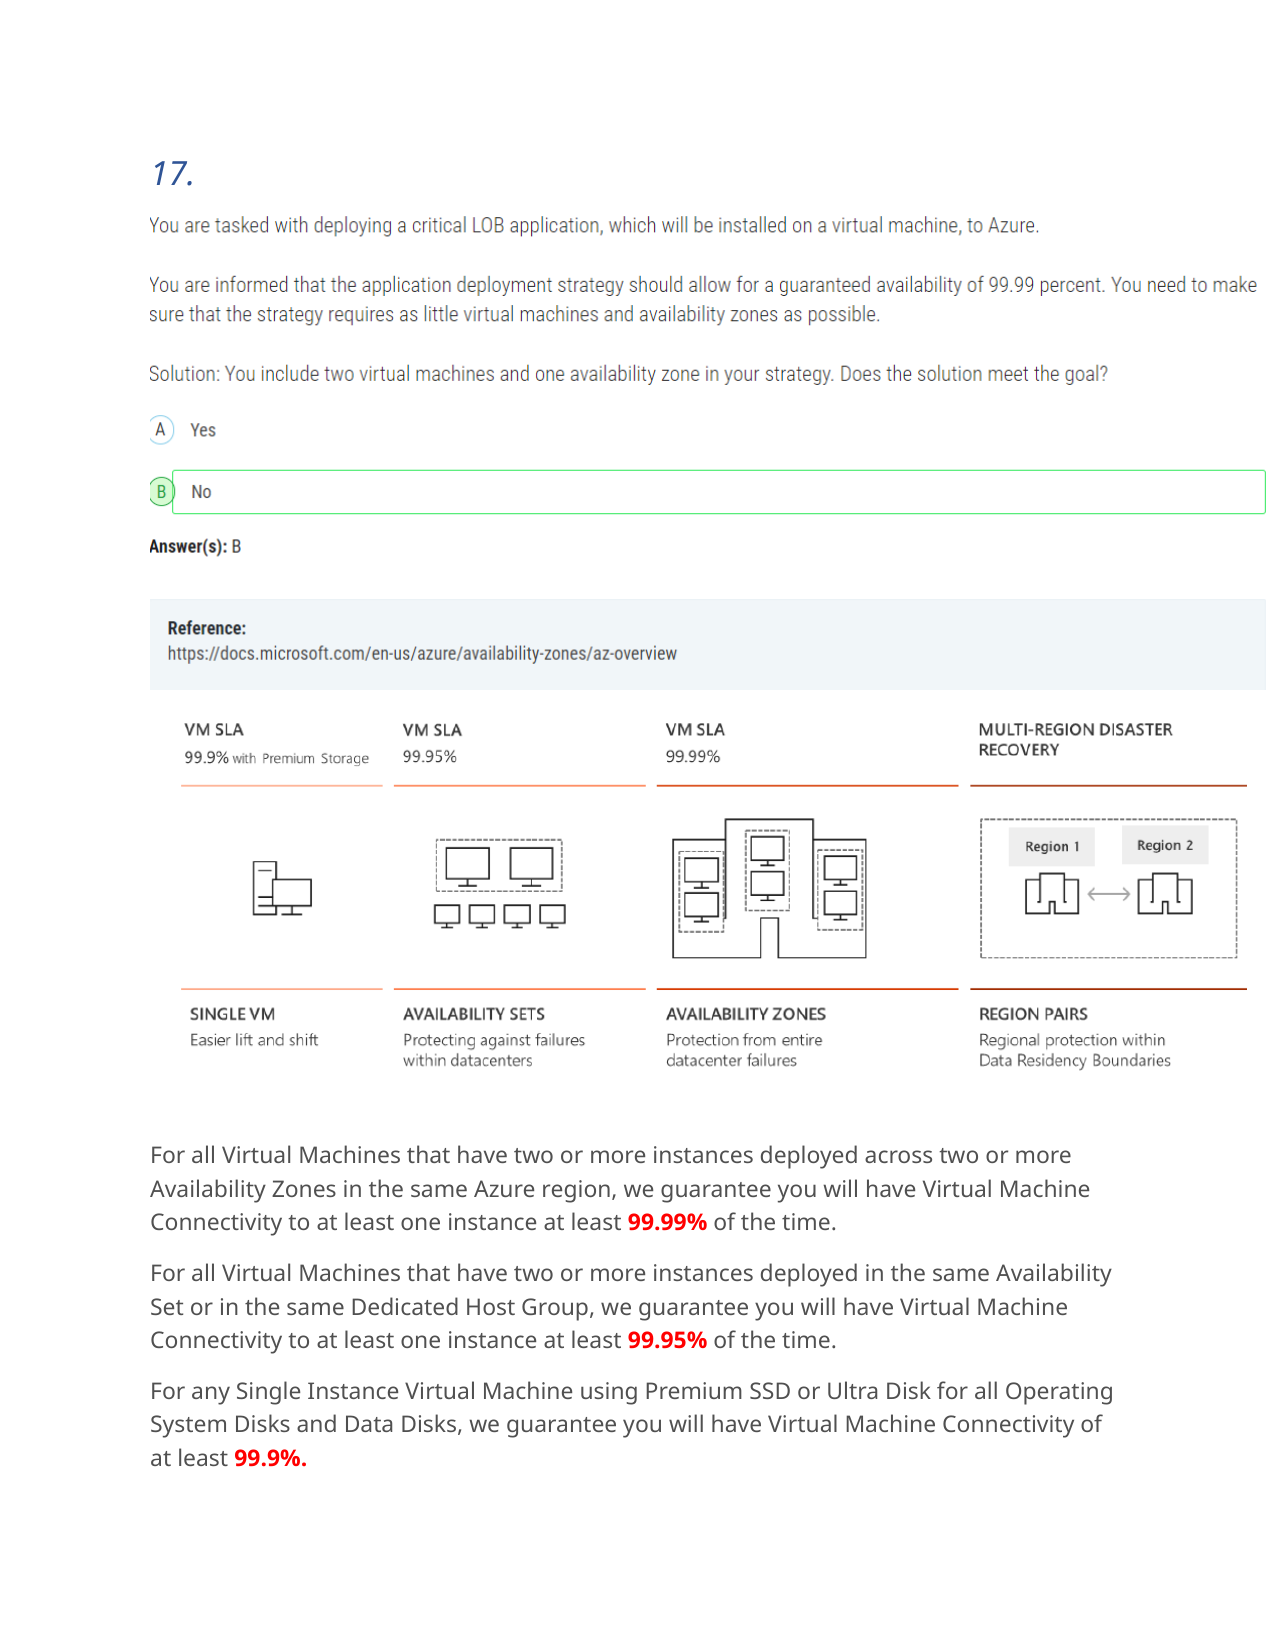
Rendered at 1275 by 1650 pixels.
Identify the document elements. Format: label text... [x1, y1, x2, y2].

subtitle 17. [150, 150, 1125, 195]
picture [150, 198, 1275, 690]
text For all Virtual Machines that have two or more instances deployed across two or more Availability Zones in the same Azure region, we guarantee you will have Virtual Machine Connectivity to at least one instance at least 99.99% of the time. [150, 1139, 1125, 1238]
text For any Single Instance Virtual Machine using Premium SSD or Ultra Disk for all Operating System Disks and Data Disks, we guarantee you will have Virtual Machine Connectivity of at least 99.9%. [150, 1375, 1125, 1473]
picture [150, 708, 1275, 1120]
text For all Virtual Machines that have two or more instances deployed in the same Availability Set or in the same Dedicated Host Group, we guarantee you will have Virtual Machine Connectivity to at least one instance at least 99.95% of the time. [150, 1257, 1125, 1356]
